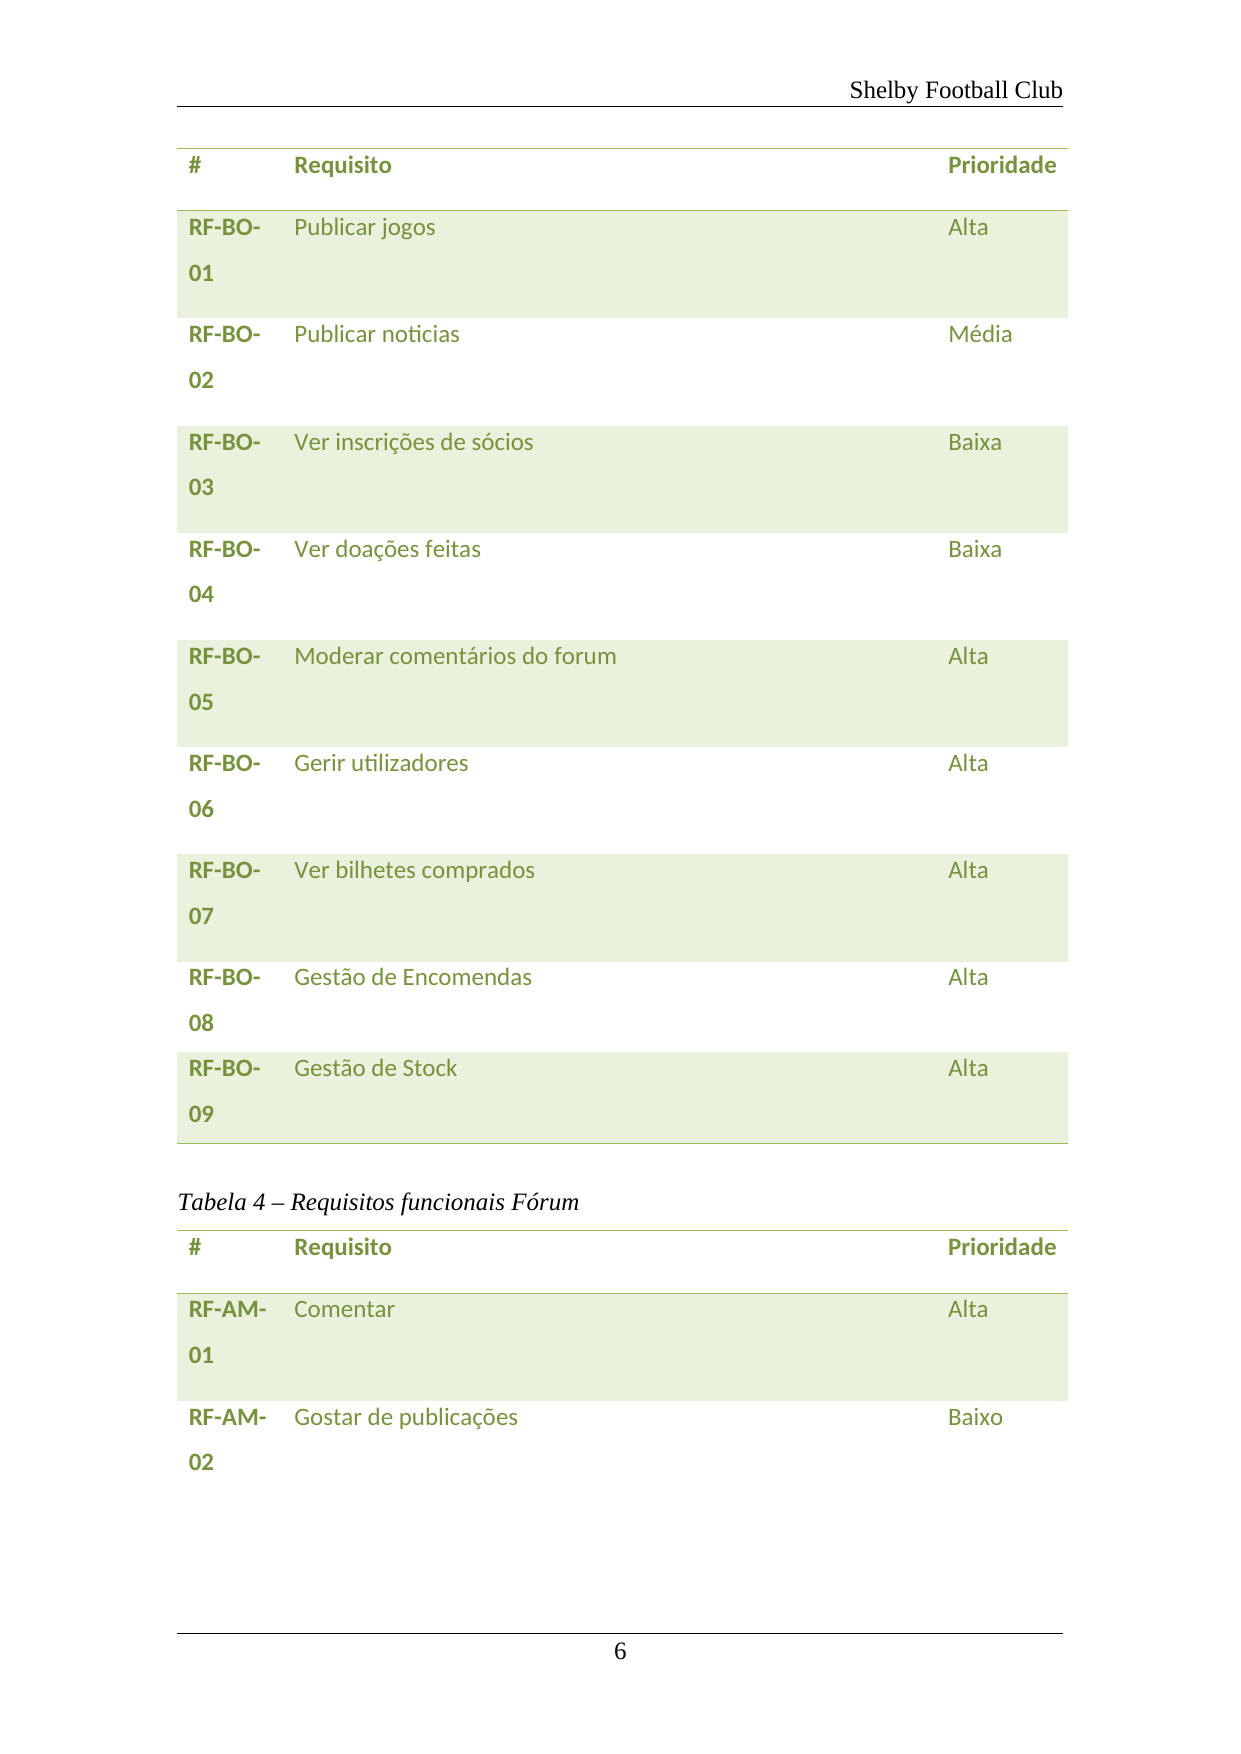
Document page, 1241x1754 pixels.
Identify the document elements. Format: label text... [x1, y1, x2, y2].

table_cell RF-AM-02 [177, 1401, 283, 1509]
table_header Requisito [283, 1231, 937, 1292]
table_cell Alta [937, 1052, 1068, 1143]
table_cell RF-BO-08 [177, 962, 283, 1052]
table_cell Baixo [937, 1401, 1068, 1509]
table_cell RF-AM-01 [177, 1294, 283, 1401]
table_cell Alta [937, 1294, 1068, 1401]
table_cell RF-BO-01 [177, 211, 283, 318]
table_cell Gestão de Encomendas [283, 962, 937, 1052]
table_cell Alta [937, 962, 1068, 1052]
table_cell Ver doações feitas [283, 533, 937, 640]
table_cell Alta [937, 747, 1068, 854]
table_cell Baixa [937, 533, 1068, 640]
table_cell RF-BO-07 [177, 854, 283, 962]
table_cell Comentar [283, 1294, 937, 1401]
table_cell Alta [937, 640, 1068, 747]
table_cell RF-BO-09 [177, 1052, 283, 1143]
table_header # [177, 1231, 283, 1292]
table_header # [177, 149, 283, 210]
table_cell Média [937, 319, 1068, 426]
table_cell Gerir utilizadores [283, 747, 937, 854]
table_cell RF-BO-03 [177, 426, 283, 533]
table_cell Ver inscrições de sócios [283, 426, 937, 533]
table_cell RF-BO-04 [177, 533, 283, 640]
table_cell RF-BO-02 [177, 319, 283, 426]
table_header Requisito [283, 149, 937, 210]
table_cell Alta [937, 854, 1068, 962]
table_cell Baixa [937, 426, 1068, 533]
table_cell Gestão de Stock [283, 1052, 937, 1143]
table_cell Ver bilhetes comprados [283, 854, 937, 962]
table_header Prioridade [937, 149, 1068, 210]
table_cell RF-BO-06 [177, 747, 283, 854]
table_cell Publicar noticias [283, 319, 937, 426]
table_cell RF-BO-05 [177, 640, 283, 747]
table_cell Moderar comentários do forum [283, 640, 937, 747]
table_cell Alta [937, 211, 1068, 318]
table_cell Gostar de publicações [283, 1401, 937, 1509]
table_cell Publicar jogos [283, 211, 937, 318]
table_header Prioridade [937, 1231, 1068, 1292]
text Tabela 4 – Requisitos funcionais Fórum [177, 1187, 1063, 1216]
